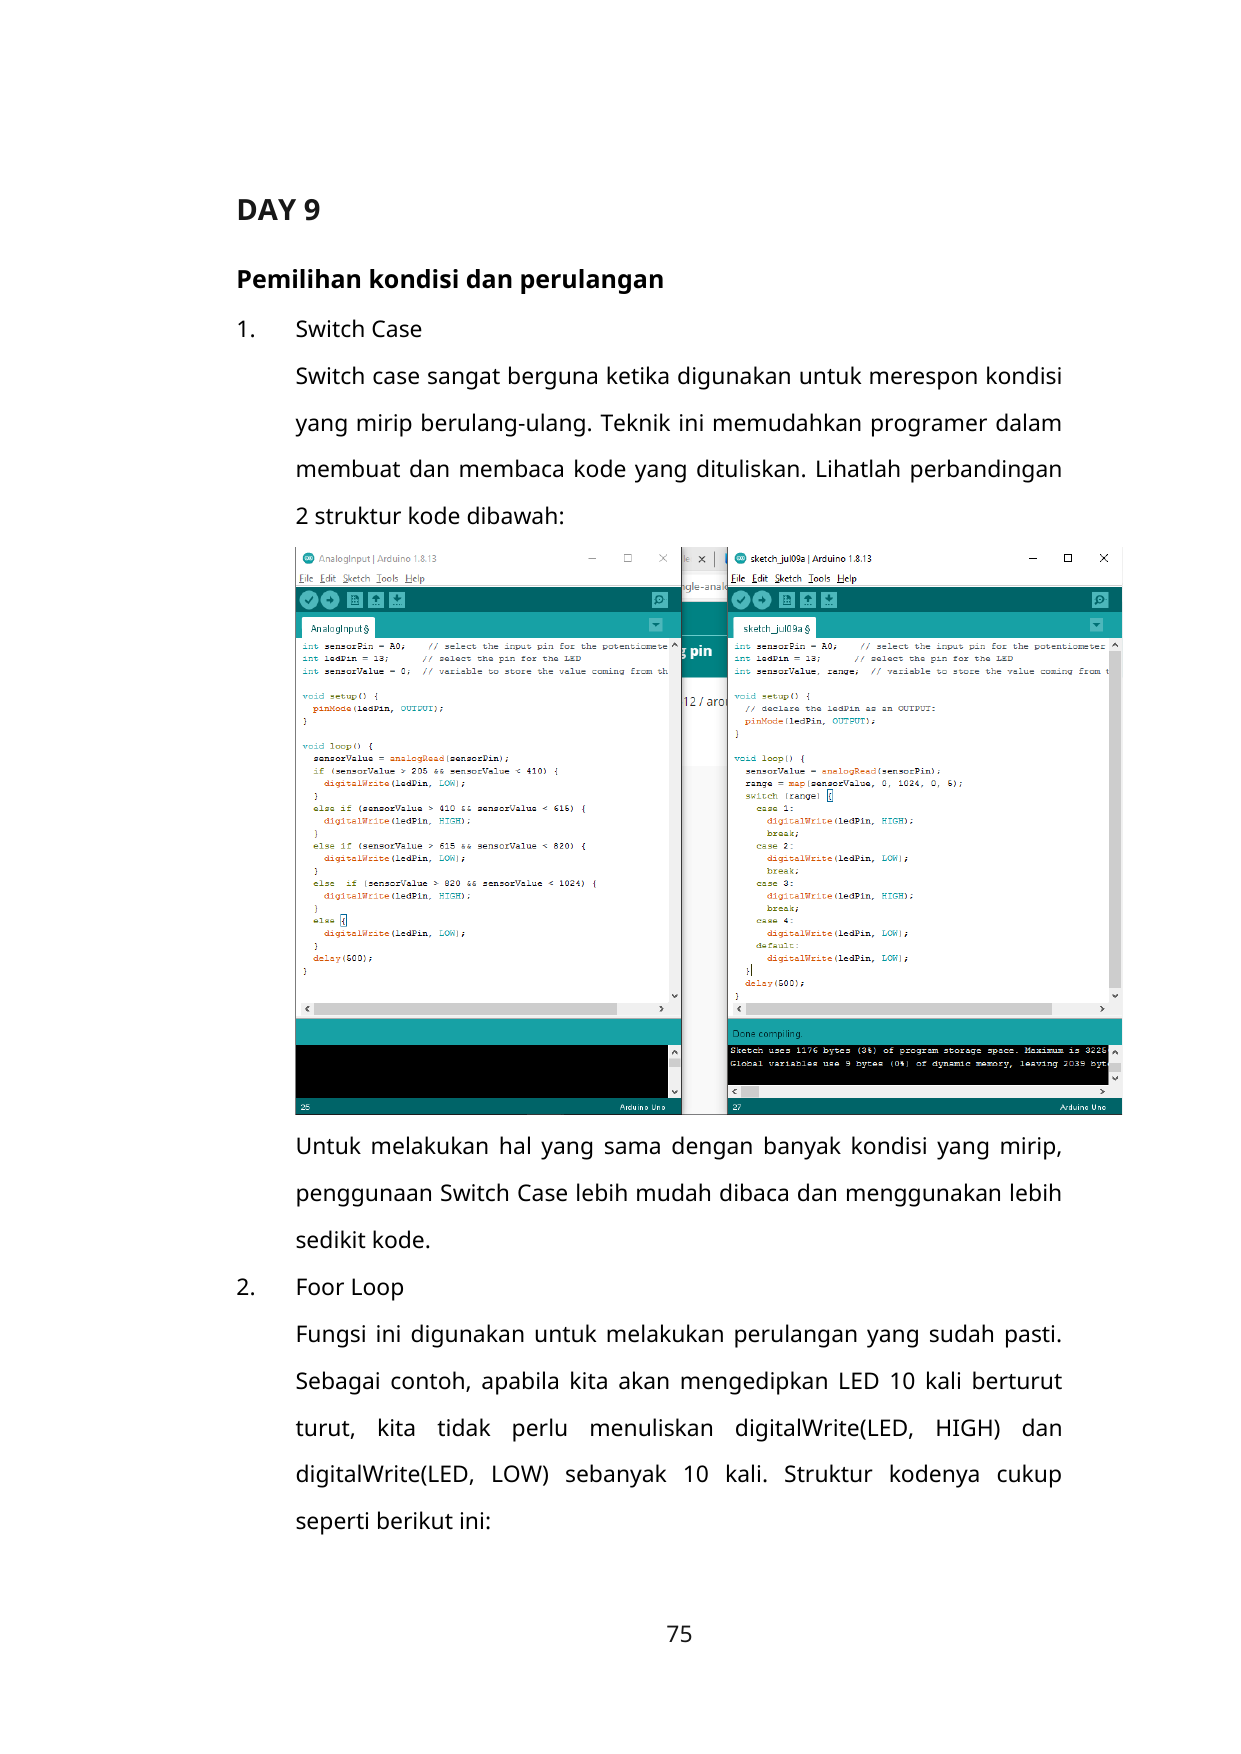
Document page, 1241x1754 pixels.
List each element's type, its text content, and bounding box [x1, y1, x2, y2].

subtitle DAY 9 [236, 190, 1063, 229]
list Fungsi ini digunakan untuk melakukan perulangan yang sudah pasti. Sebagai contoh, apabila kita akan mengedipkan LED 10 kali berturut turut, kita tidak perlu menuliskan digitalWrite(LED, HIGH) dan digitalWrite(LED, LOW) sebanyak 10 kali. Struktur kodenya cukup seperti berikut ini: [295, 1318, 1063, 1536]
list Untuk melakukan hal yang sama dengan banyak kondisi yang mirip, penggunaan Switch Case lebih mudah dibaca dan menggunakan lebih sedikit kode. [295, 1130, 1063, 1255]
subtitle Pemilihan kondisi dan perulangan [236, 262, 1063, 296]
picture [295, 547, 1123, 1115]
list Switch Case [236, 313, 1063, 344]
list Switch case sangat berguna ketika digunakan untuk merespon kondisi yang mirip berulang-ulang. Teknik ini memudahkan programer dalam membuat dan membaca kode yang dituliskan. Lihatlah perbandingan 2 struktur kode dibawah: [295, 359, 1063, 531]
list Foor Loop [236, 1271, 1063, 1302]
